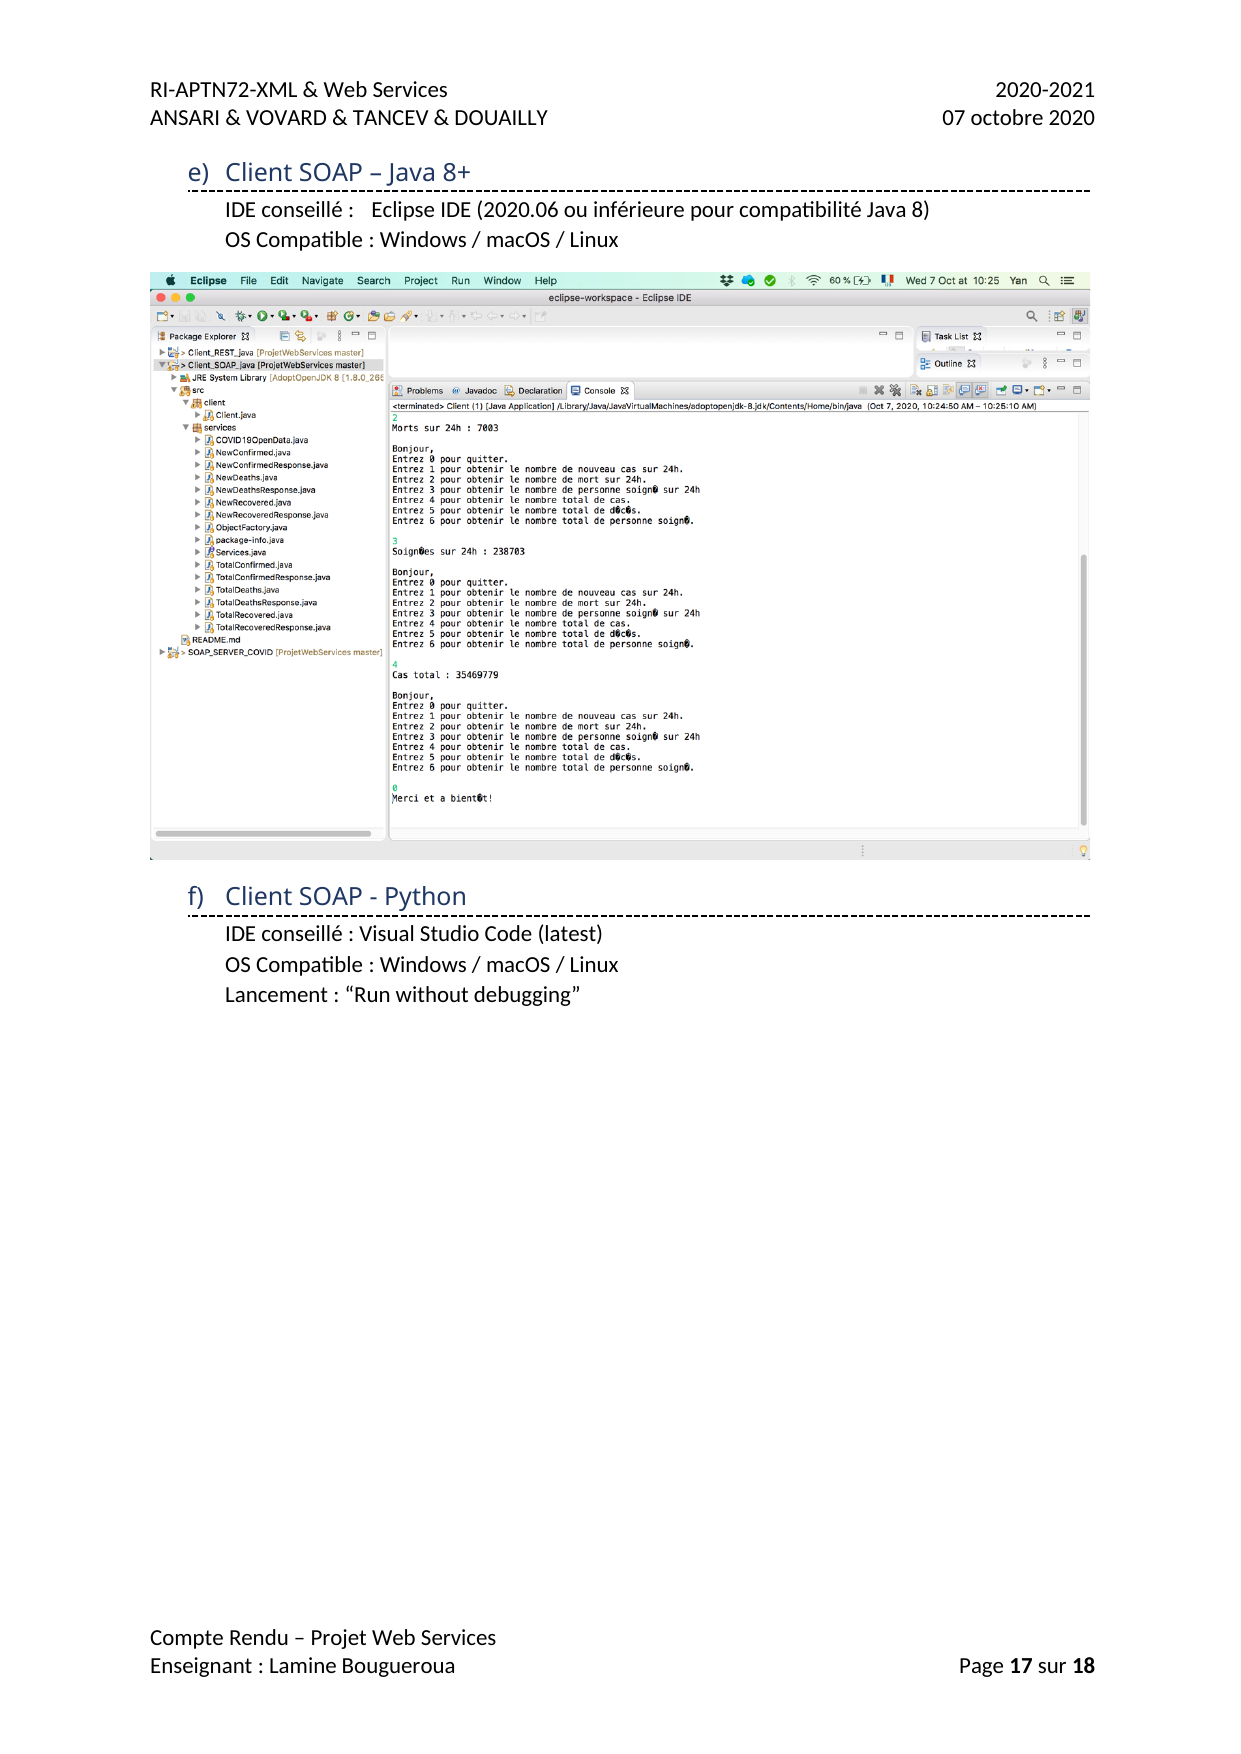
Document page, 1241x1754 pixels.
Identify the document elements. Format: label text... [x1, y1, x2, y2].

list IDE conseillé : Eclipse IDE (2020.06 ou inférieure pour compatibilité Java 8) OS Compatible : Windows / macOS / Linux [225, 195, 1090, 253]
picture [150, 272, 1091, 860]
list IDE conseillé : Visual Studio Code (latest) OS Compatible : Windows / macOS / Linux Lancement : “Run without debugging” [225, 919, 1090, 1008]
subtitle Client SOAP – Java 8+ [187, 154, 1090, 192]
subtitle Client SOAP - Python [187, 879, 1090, 917]
